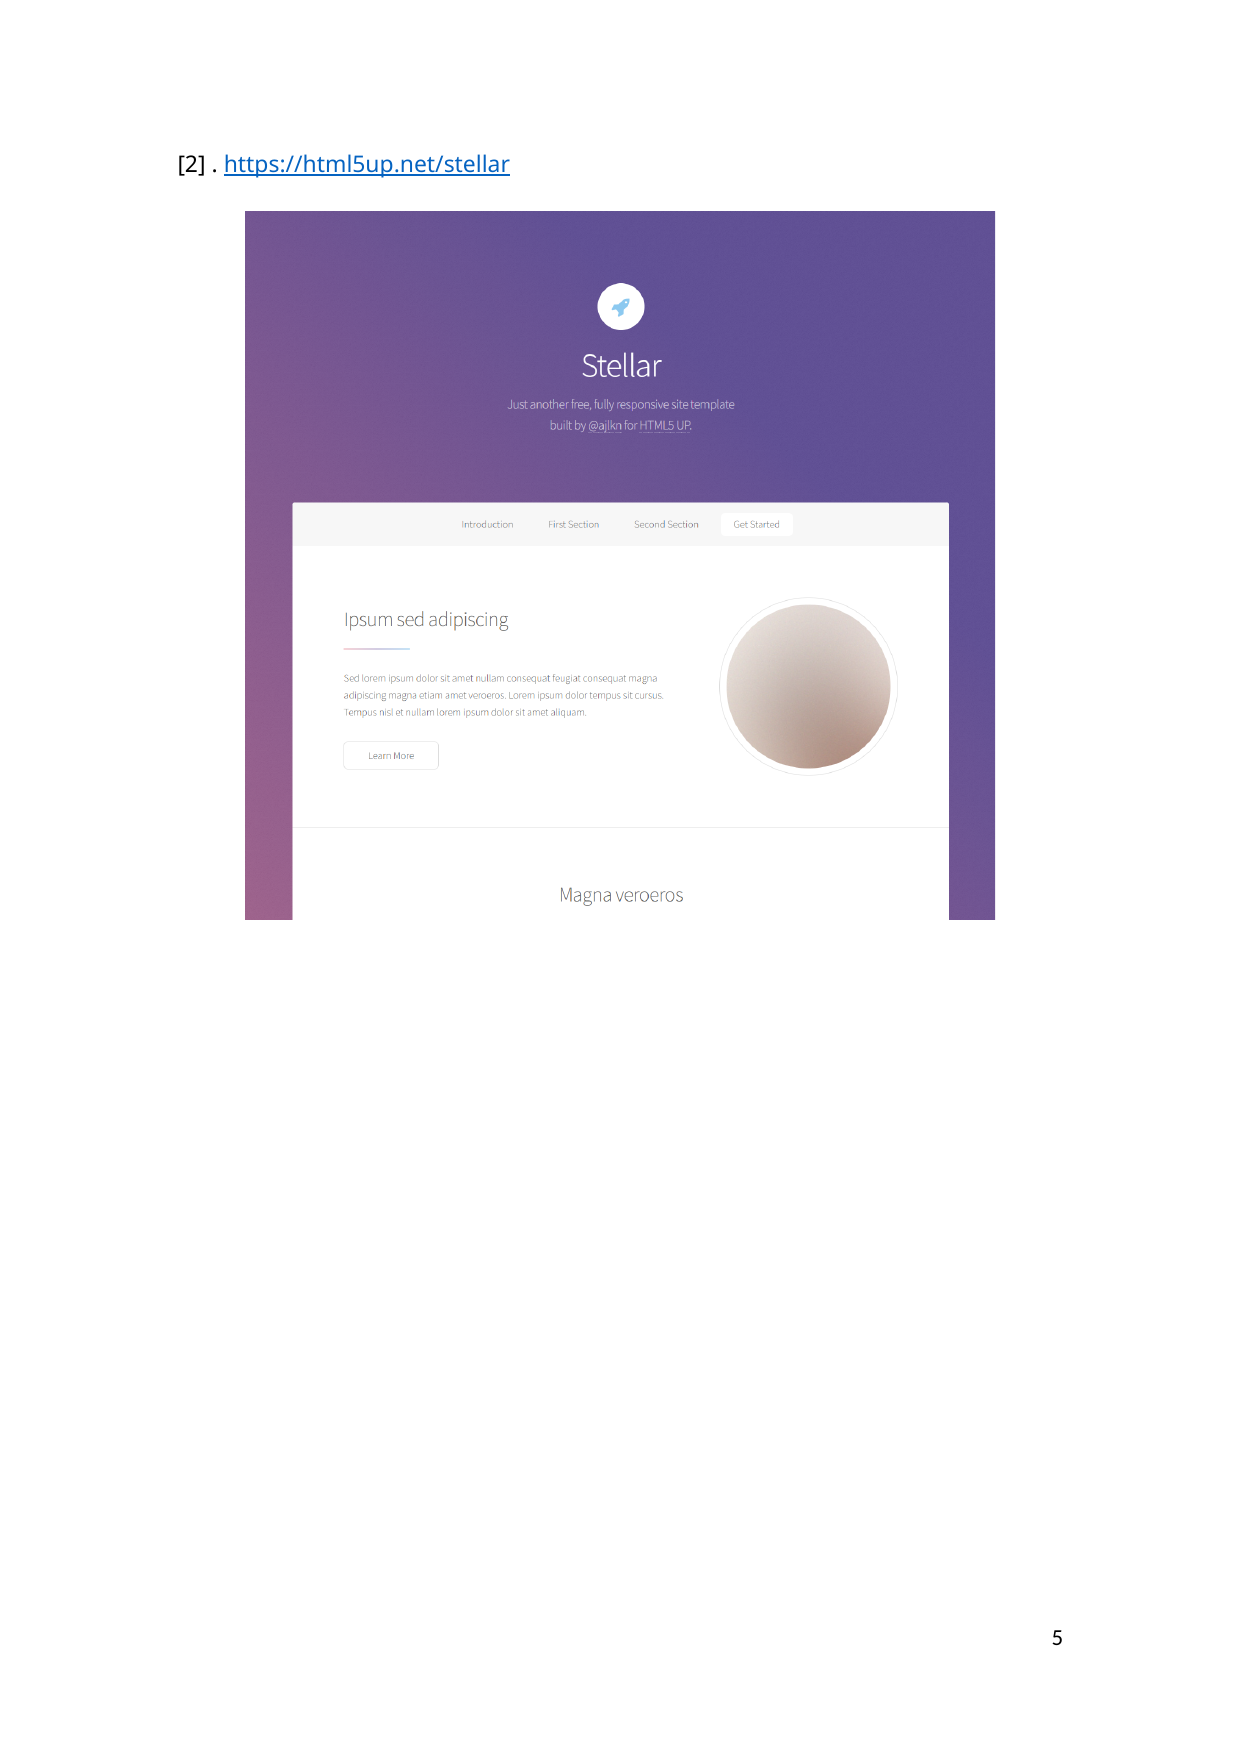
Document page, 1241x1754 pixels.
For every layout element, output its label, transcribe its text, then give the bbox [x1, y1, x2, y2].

picture [245, 211, 995, 920]
text [2] . https://html5up.net/stellar [177, 148, 1063, 179]
